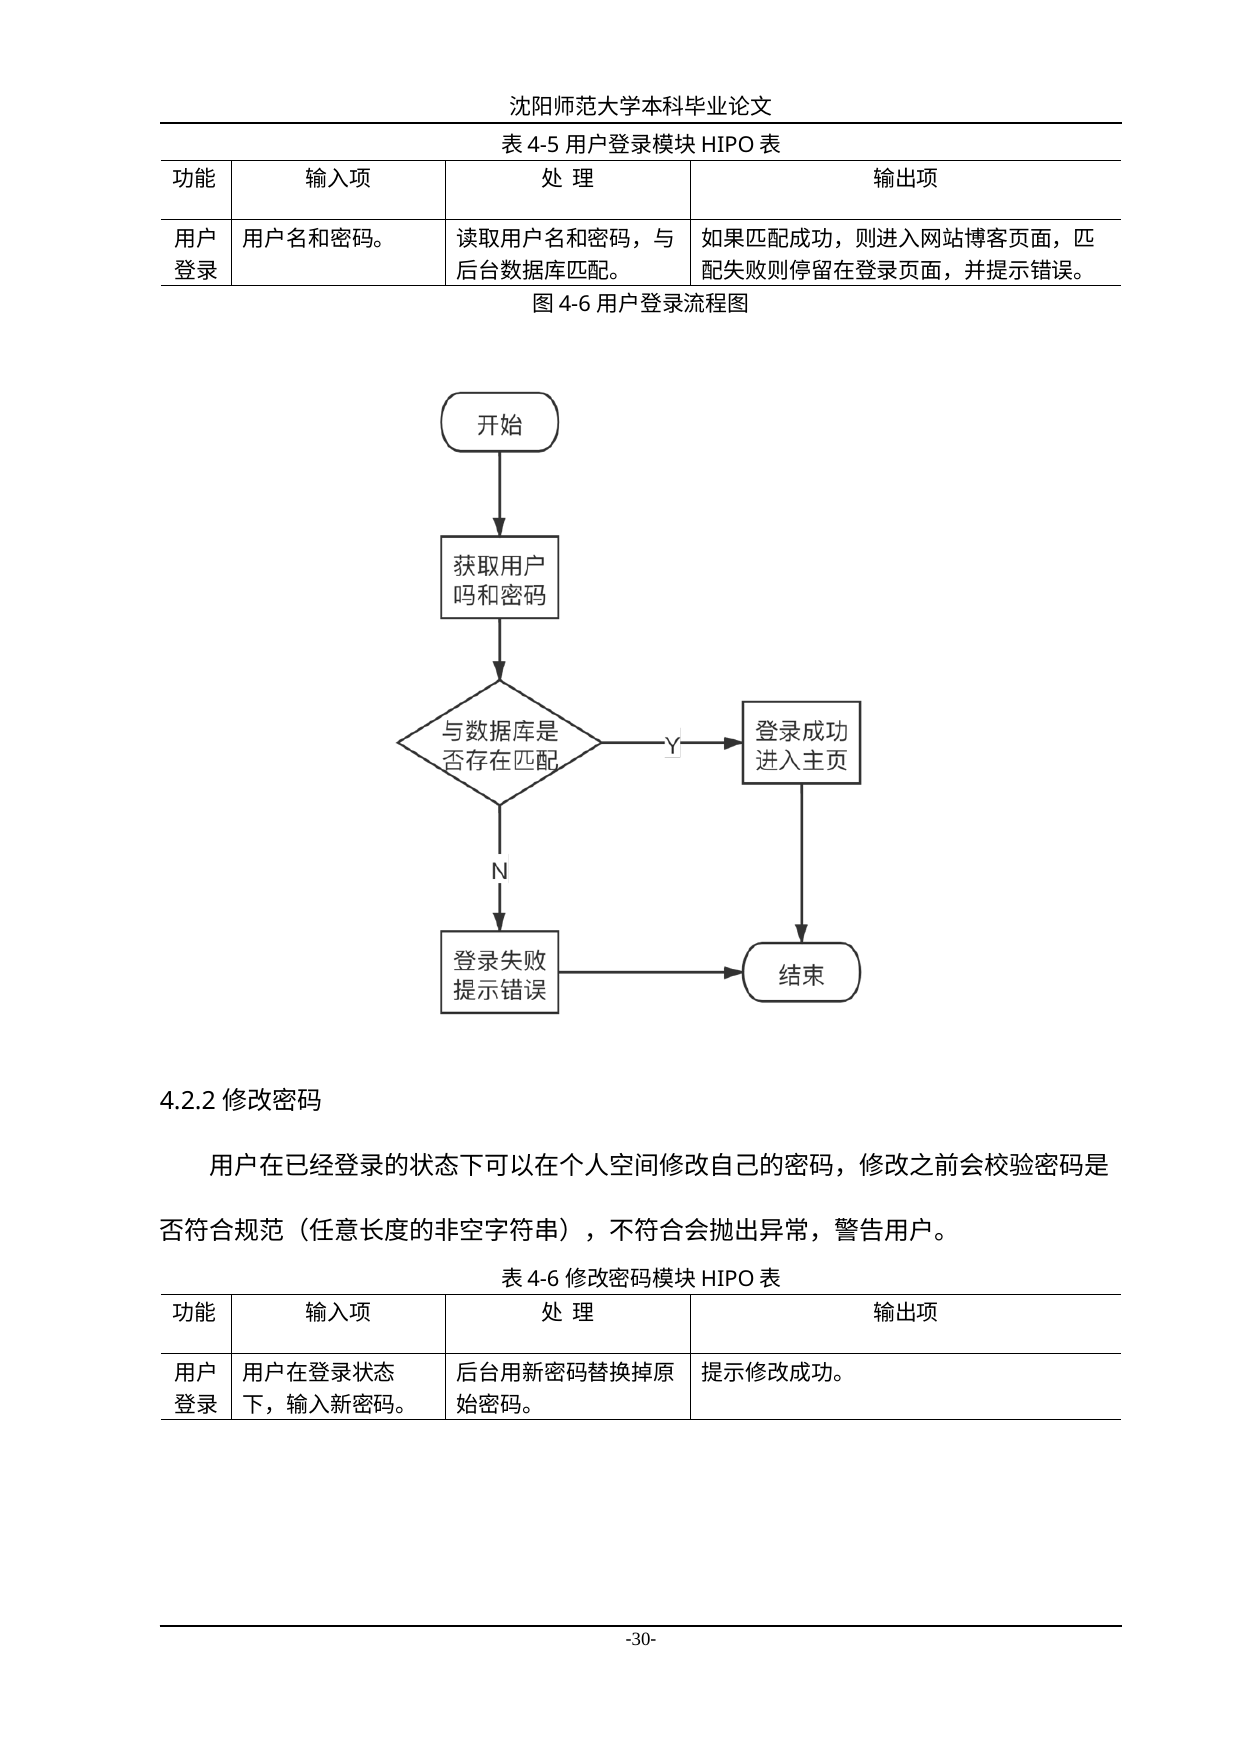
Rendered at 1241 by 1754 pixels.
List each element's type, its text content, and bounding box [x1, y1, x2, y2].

table_header 功能 [161, 1295, 231, 1353]
text 表4-5 用户登录模块HIPO表 [159, 127, 1122, 160]
table_cell 用户登录 [161, 220, 231, 285]
table_cell 后台用新密码替换掉原始密码。 [446, 1354, 690, 1419]
table_header 功能 [161, 161, 231, 219]
table_cell 提示修改成功。 [691, 1354, 1121, 1419]
text 用户在已经登录的状态下可以在个人空间修改自己的密码，修改之前会校验密码是否符合规范（任意长度的非空字符串），不符合会抛出异常，警告用户。 [159, 1131, 1122, 1261]
text 图4-6 用户登录流程图 [159, 286, 1122, 319]
table_header 输入项 [232, 1295, 445, 1353]
table_cell 如果匹配成功，则进入网站博客页面，匹配失败则停留在登录页面，并提示错误。 [691, 220, 1121, 285]
table_header 处 理 [446, 161, 690, 219]
table_header 处 理 [446, 1295, 690, 1353]
table_header 输出项 [691, 161, 1121, 219]
table_cell 用户在登录状态下，输入新密码。 [232, 1354, 445, 1419]
picture [368, 363, 889, 1042]
table_cell 用户登录 [161, 1354, 231, 1419]
table_cell 用户名和密码。 [232, 220, 445, 285]
text 表4-6 修改密码模块HIPO表 [159, 1261, 1122, 1294]
table_cell 读取用户名和密码，与后台数据库匹配。 [446, 220, 690, 285]
table_header 输入项 [232, 161, 445, 219]
table_header 输出项 [691, 1295, 1121, 1353]
